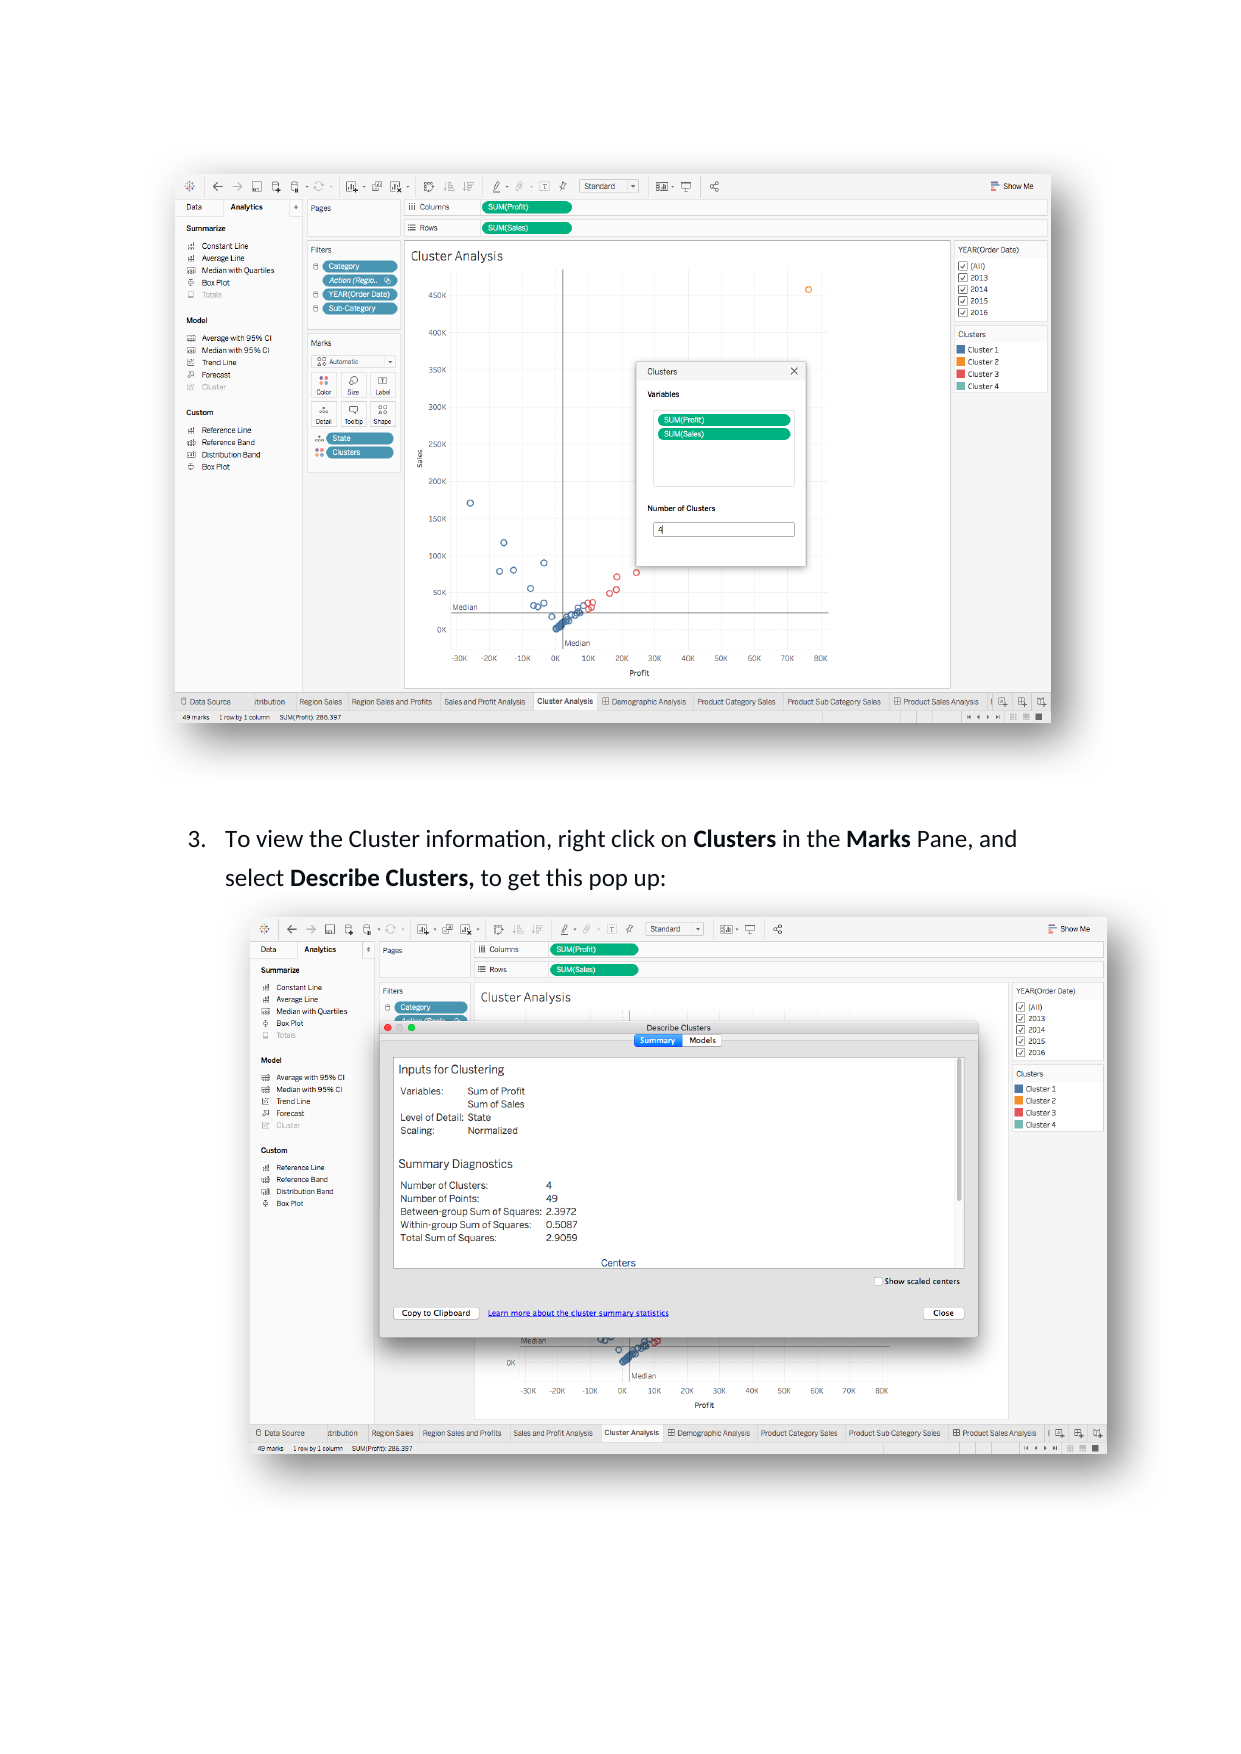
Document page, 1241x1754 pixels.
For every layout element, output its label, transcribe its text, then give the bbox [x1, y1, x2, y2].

picture [175, 174, 1051, 723]
picture [250, 917, 1107, 1454]
